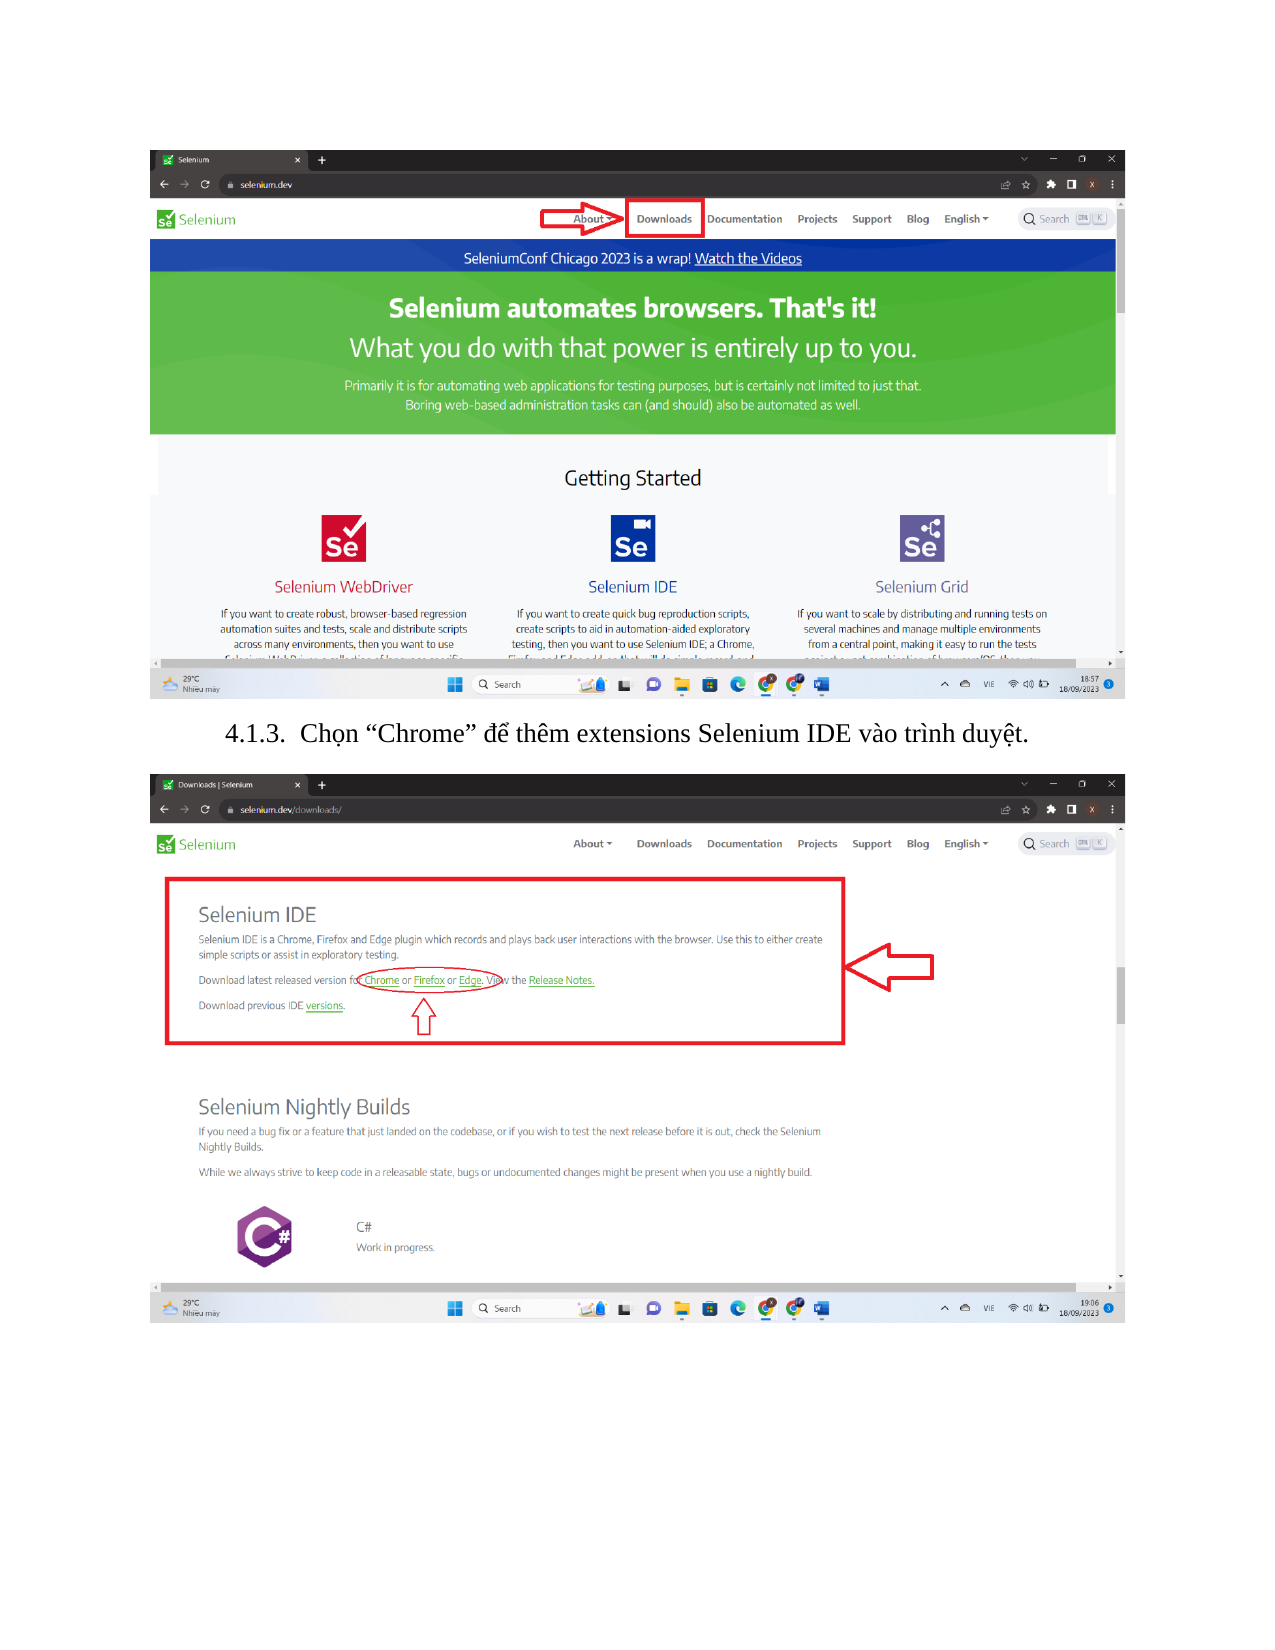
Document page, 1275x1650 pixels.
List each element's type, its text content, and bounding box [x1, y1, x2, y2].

picture [150, 774, 1125, 1323]
list Chọn “Chrome” để thêm extensions Selenium IDE vào trình duyệt. [225, 717, 1125, 748]
picture [150, 150, 1125, 699]
